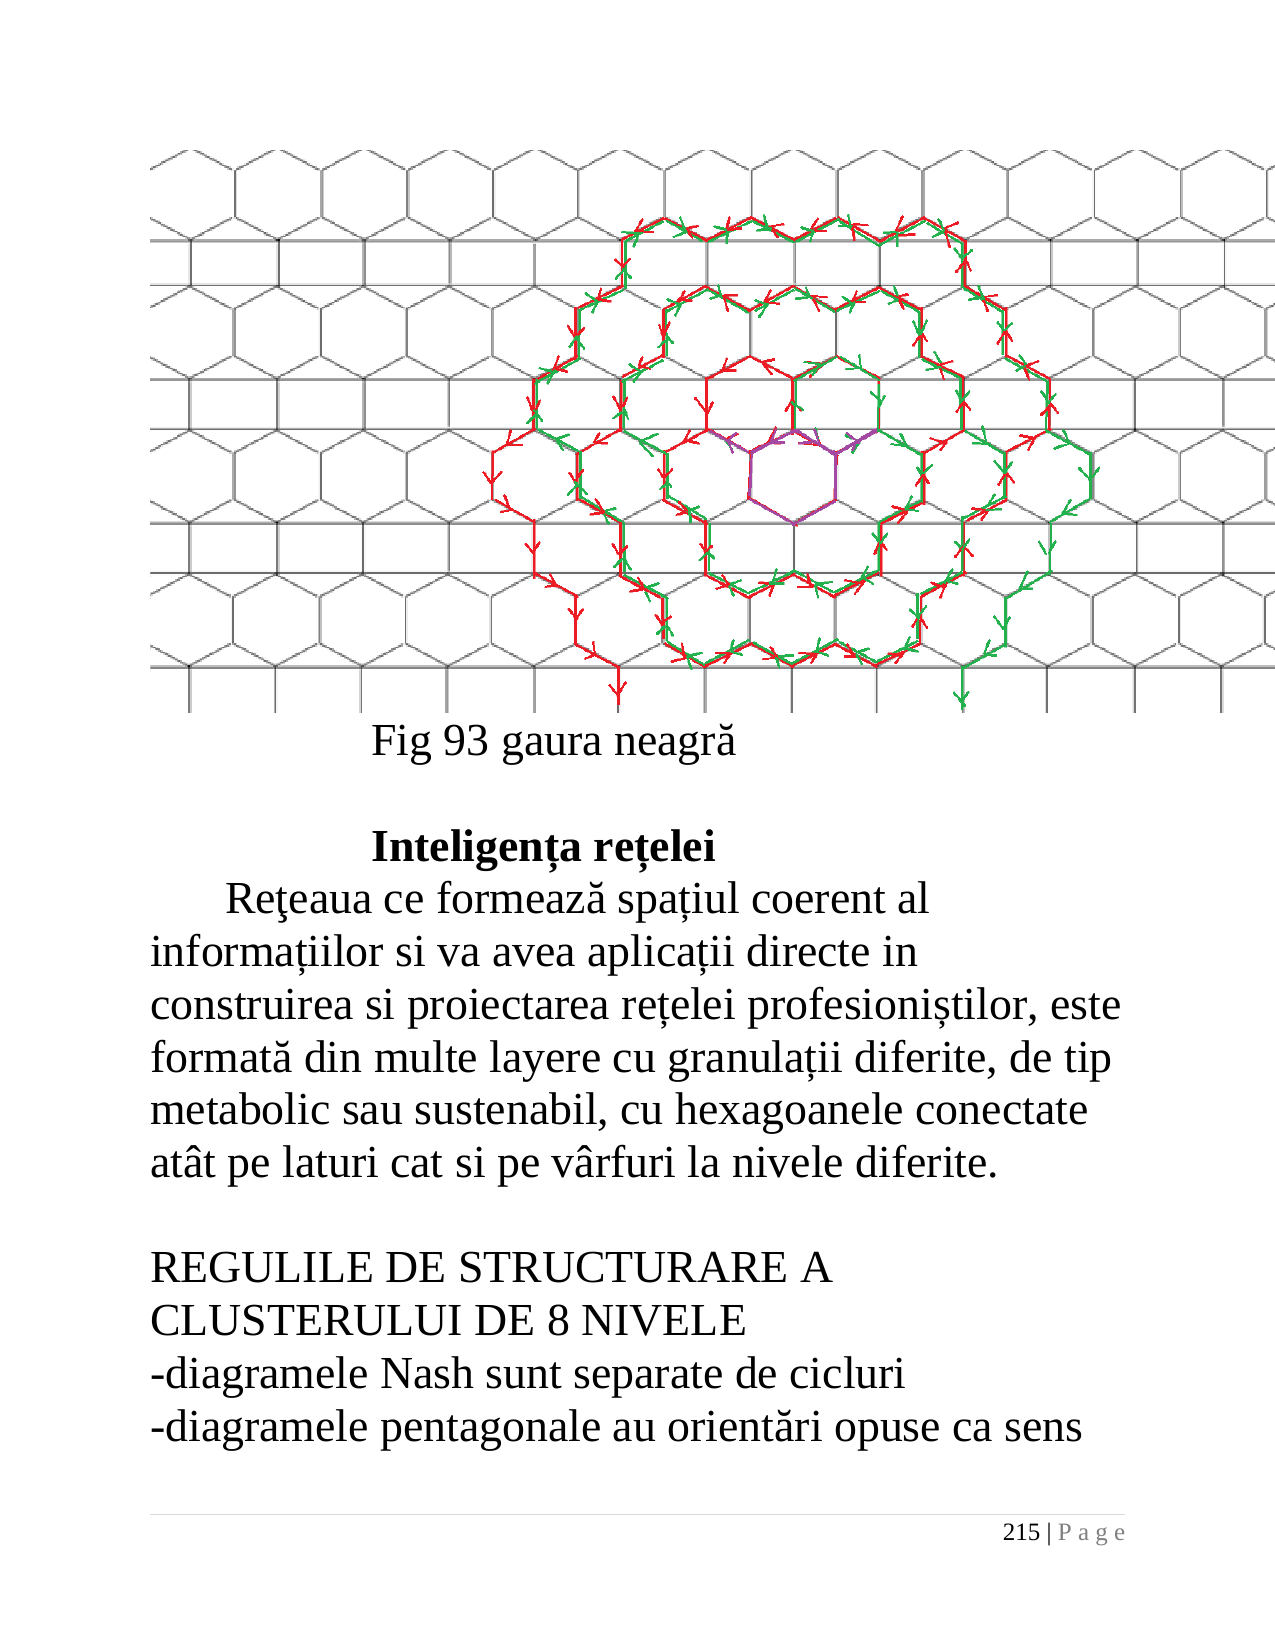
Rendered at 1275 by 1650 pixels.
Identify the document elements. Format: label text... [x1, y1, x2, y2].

picture [150, 150, 1275, 713]
text Reţeaua ce formează spațiul coerent al informațiilor si va avea aplicații directe in construirea si proiectarea rețelei profesioniștilor, este formată din multe layere cu granulații diferite, de tip metabolic sau sustenabil, cu hexagoanele conectate atât pe laturi cat si pe vârfuri la nivele diferite. [150, 871, 1125, 1187]
text -diagramele Nash sunt separate de cicluri [150, 1346, 1125, 1398]
text REGULILE DE STRUCTURARE A CLUSTERULUI DE 8 NIVELE [150, 1240, 1125, 1346]
text Fig 93 gaura neagră [297, 713, 1125, 766]
text Inteligența rețelei [297, 818, 1125, 871]
text -diagramele pentagonale au orientări opuse ca sens [150, 1398, 1125, 1451]
